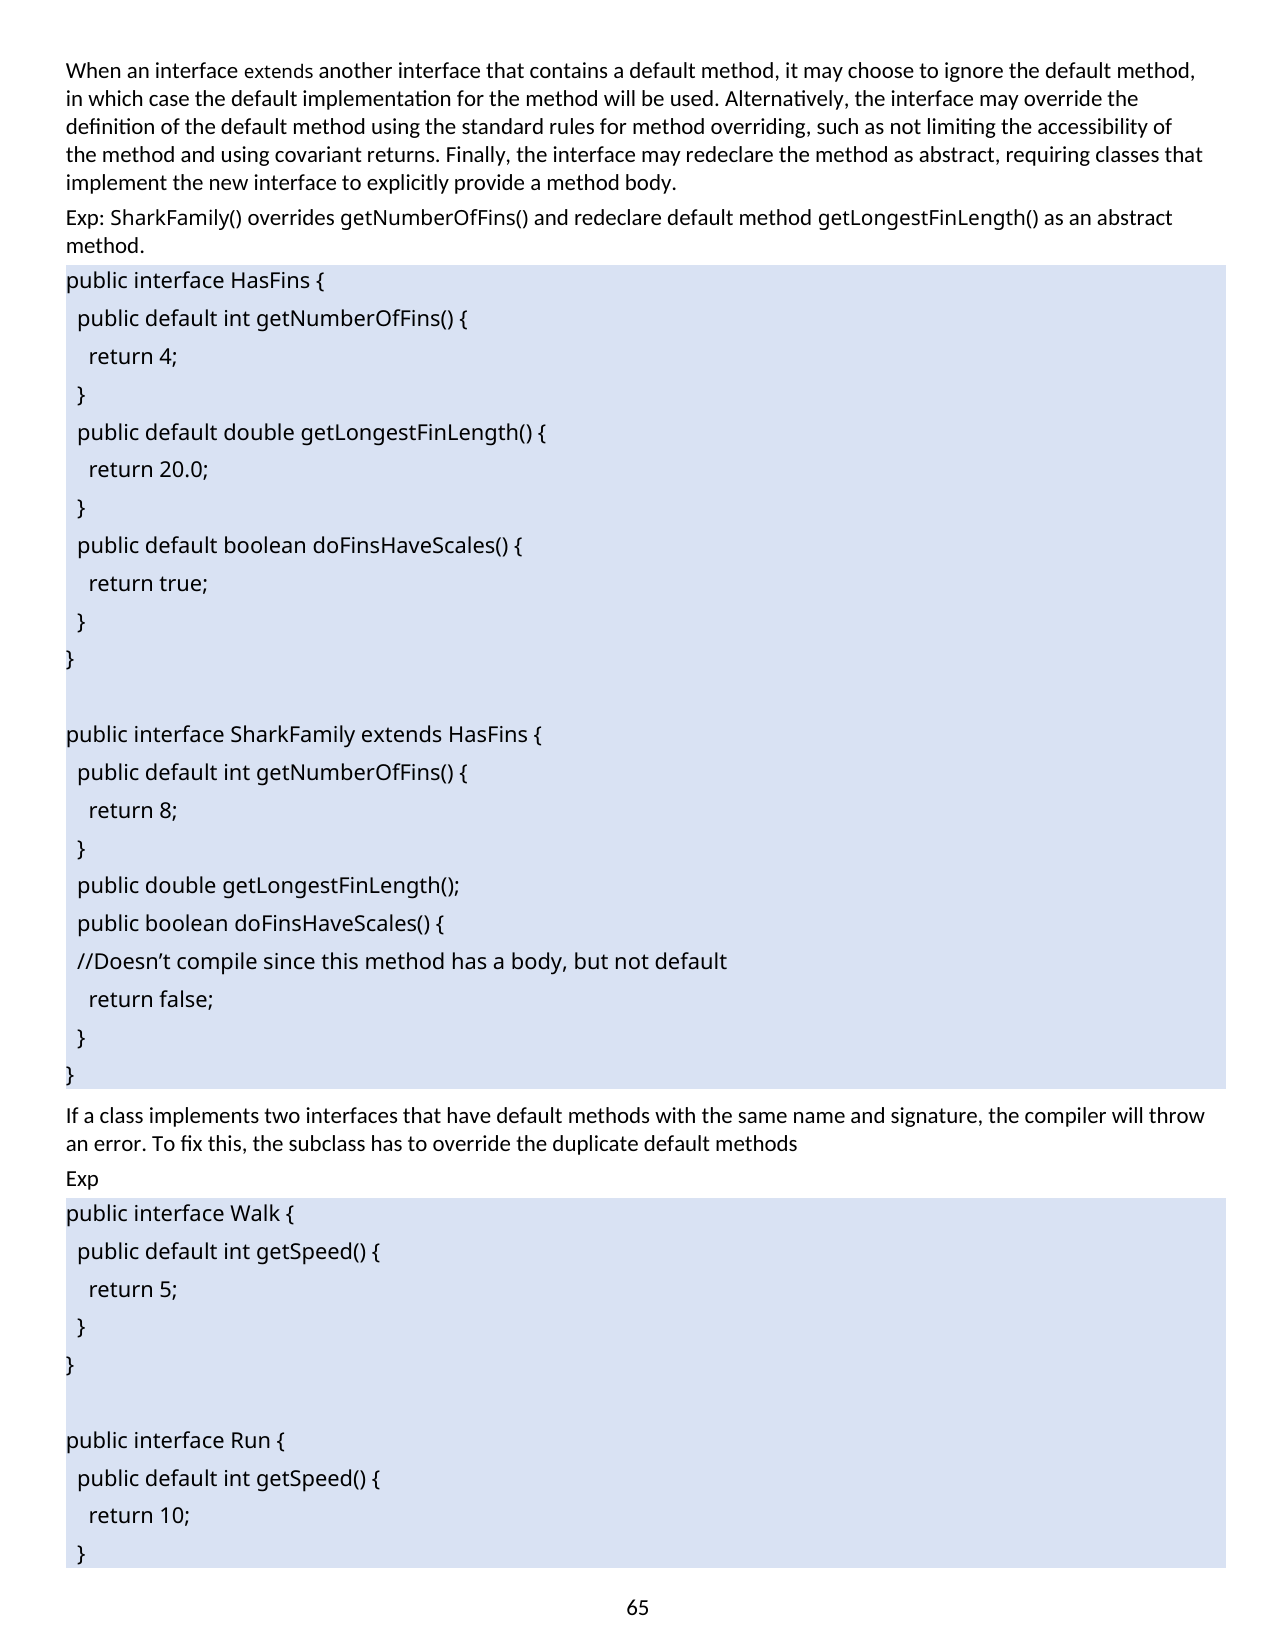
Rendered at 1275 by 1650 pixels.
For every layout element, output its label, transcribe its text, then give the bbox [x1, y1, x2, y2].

text } [66, 1059, 1226, 1089]
text } [66, 1311, 1226, 1341]
text public default int getSpeed() { [66, 1463, 1226, 1492]
text return true; [66, 568, 1226, 598]
text return 20.0; [66, 454, 1226, 484]
text public default int getSpeed() { [66, 1236, 1226, 1266]
text return 10; [66, 1500, 1226, 1530]
text Exp [66, 1164, 1209, 1192]
text } [66, 492, 1226, 522]
text return 4; [66, 341, 1226, 371]
text } [66, 1349, 1226, 1379]
text public default boolean doFinsHaveScales() { [66, 530, 1226, 560]
text public interface HasFins { [66, 265, 1226, 295]
text } [66, 832, 1226, 862]
text Exp: SharkFamily() overrides getNumberOfFins() and redeclare default method getLongestFinLength() as an abstract method. [66, 203, 1209, 259]
text When an interface extends another interface that contains a default method, it may choose to ignore the default method, in which case the default implementation for the method will be used. Alternatively, the interface may override the definition of the default method using the standard rules for method overriding, such as not limiting the accessibility of the method and using covariant returns. Finally, the interface may redeclare the method as abstract, requiring classes that implement the new interface to explicitly provide a method body. [66, 56, 1209, 196]
text If a class implements two interfaces that have default methods with the same name and signature, the compiler will throw an error. To fix this, the subclass has to override the duplicate default methods [66, 1101, 1209, 1157]
text } [66, 379, 1226, 408]
text public boolean doFinsHaveScales() { [66, 908, 1226, 938]
text } [66, 1538, 1226, 1568]
text public default double getLongestFinLength() { [66, 417, 1226, 446]
text public interface Run { [66, 1425, 1226, 1454]
text } [66, 606, 1226, 635]
text } [66, 1022, 1226, 1051]
text public interface SharkFamily extends HasFins { [66, 719, 1226, 749]
text public default int getNumberOfFins() { [66, 757, 1226, 787]
text } [66, 643, 1226, 673]
text return false; [66, 984, 1226, 1013]
text public double getLongestFinLength(); [66, 870, 1226, 900]
text //Doesn’t compile since this method has a body, but not default [66, 946, 1226, 976]
text public interface Walk { [66, 1198, 1226, 1228]
text return 5; [66, 1273, 1226, 1303]
text public default int getNumberOfFins() { [66, 303, 1226, 333]
text return 8; [66, 795, 1226, 824]
